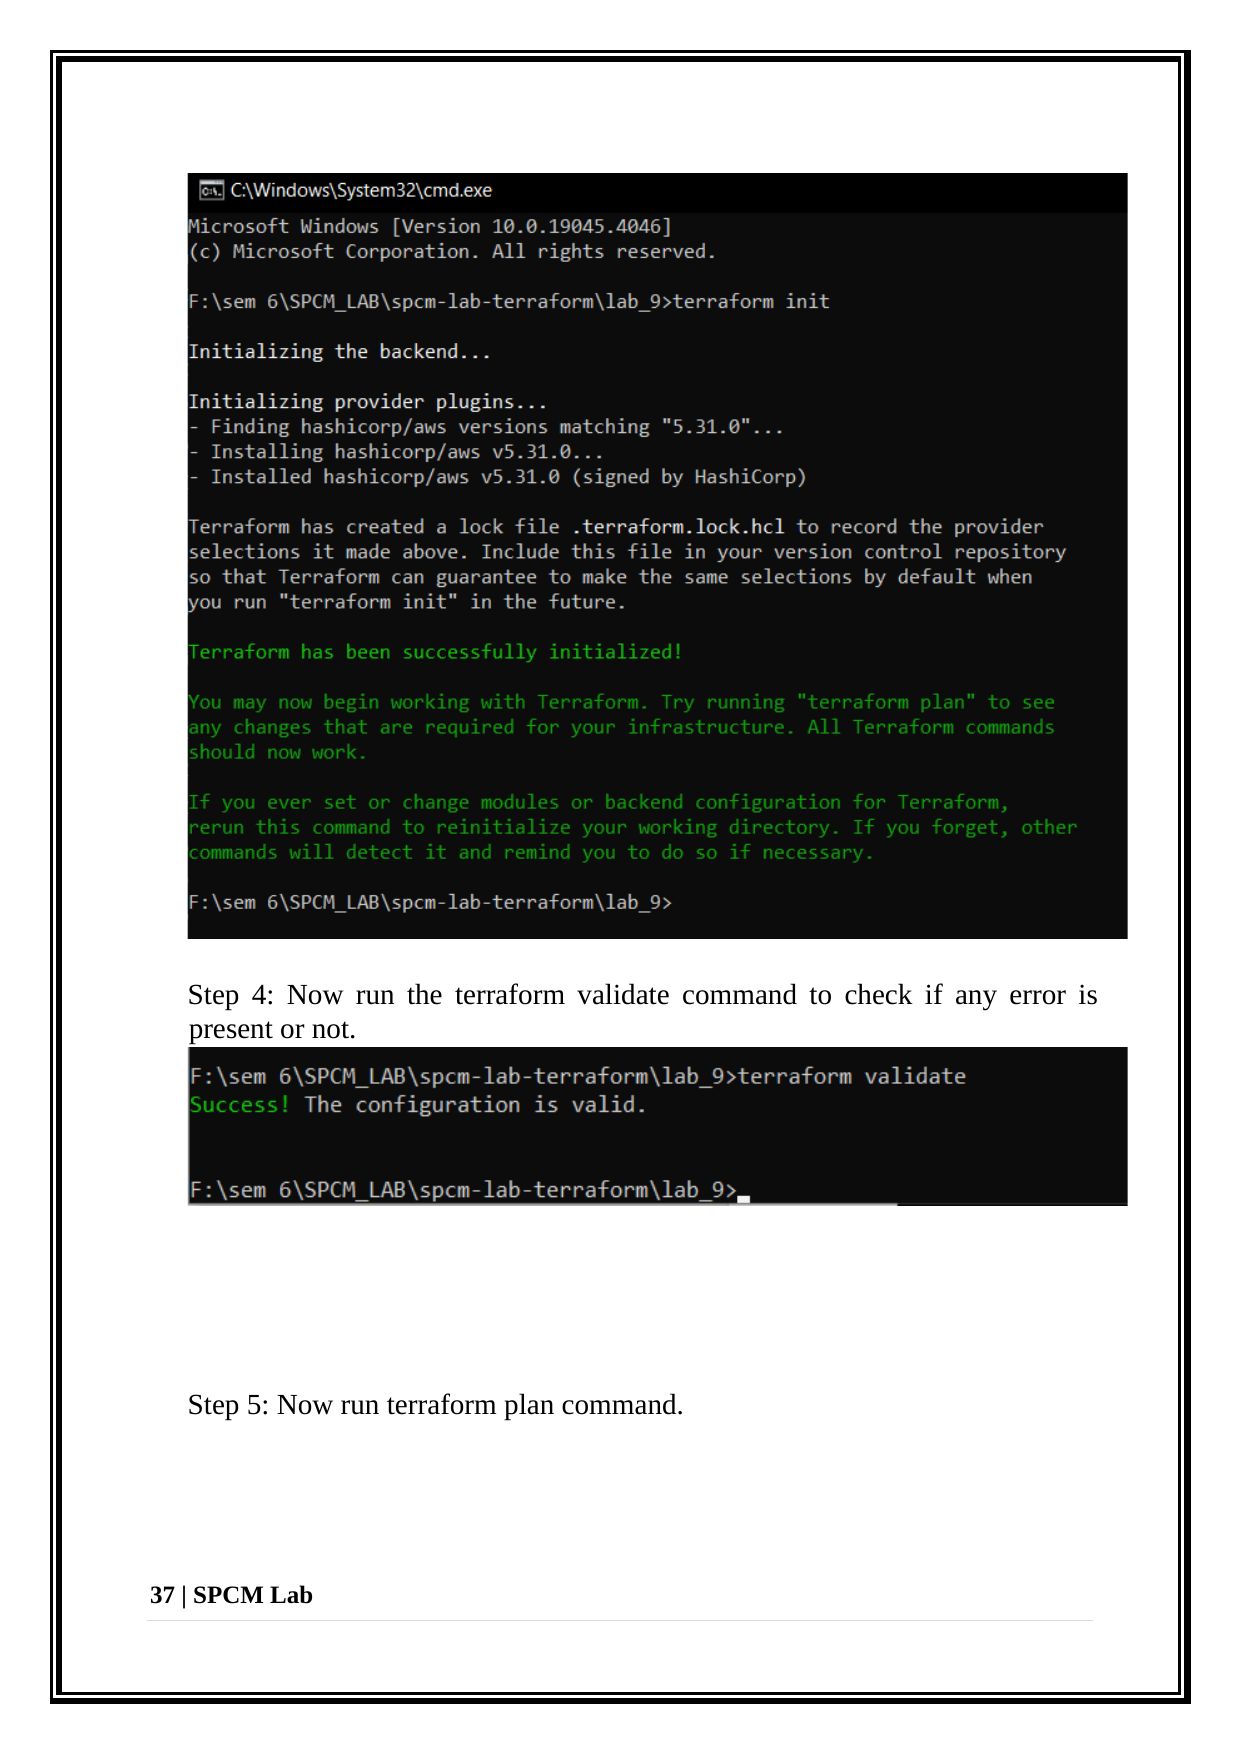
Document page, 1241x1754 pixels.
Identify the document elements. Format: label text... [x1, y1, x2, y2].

text Step 5: Now run terraform plan command. [187, 1387, 1100, 1421]
picture [187, 173, 1128, 939]
text Step 4: Now run the terraform validate command to check if any error is present or not. [187, 977, 1100, 1045]
picture [187, 1047, 1128, 1206]
